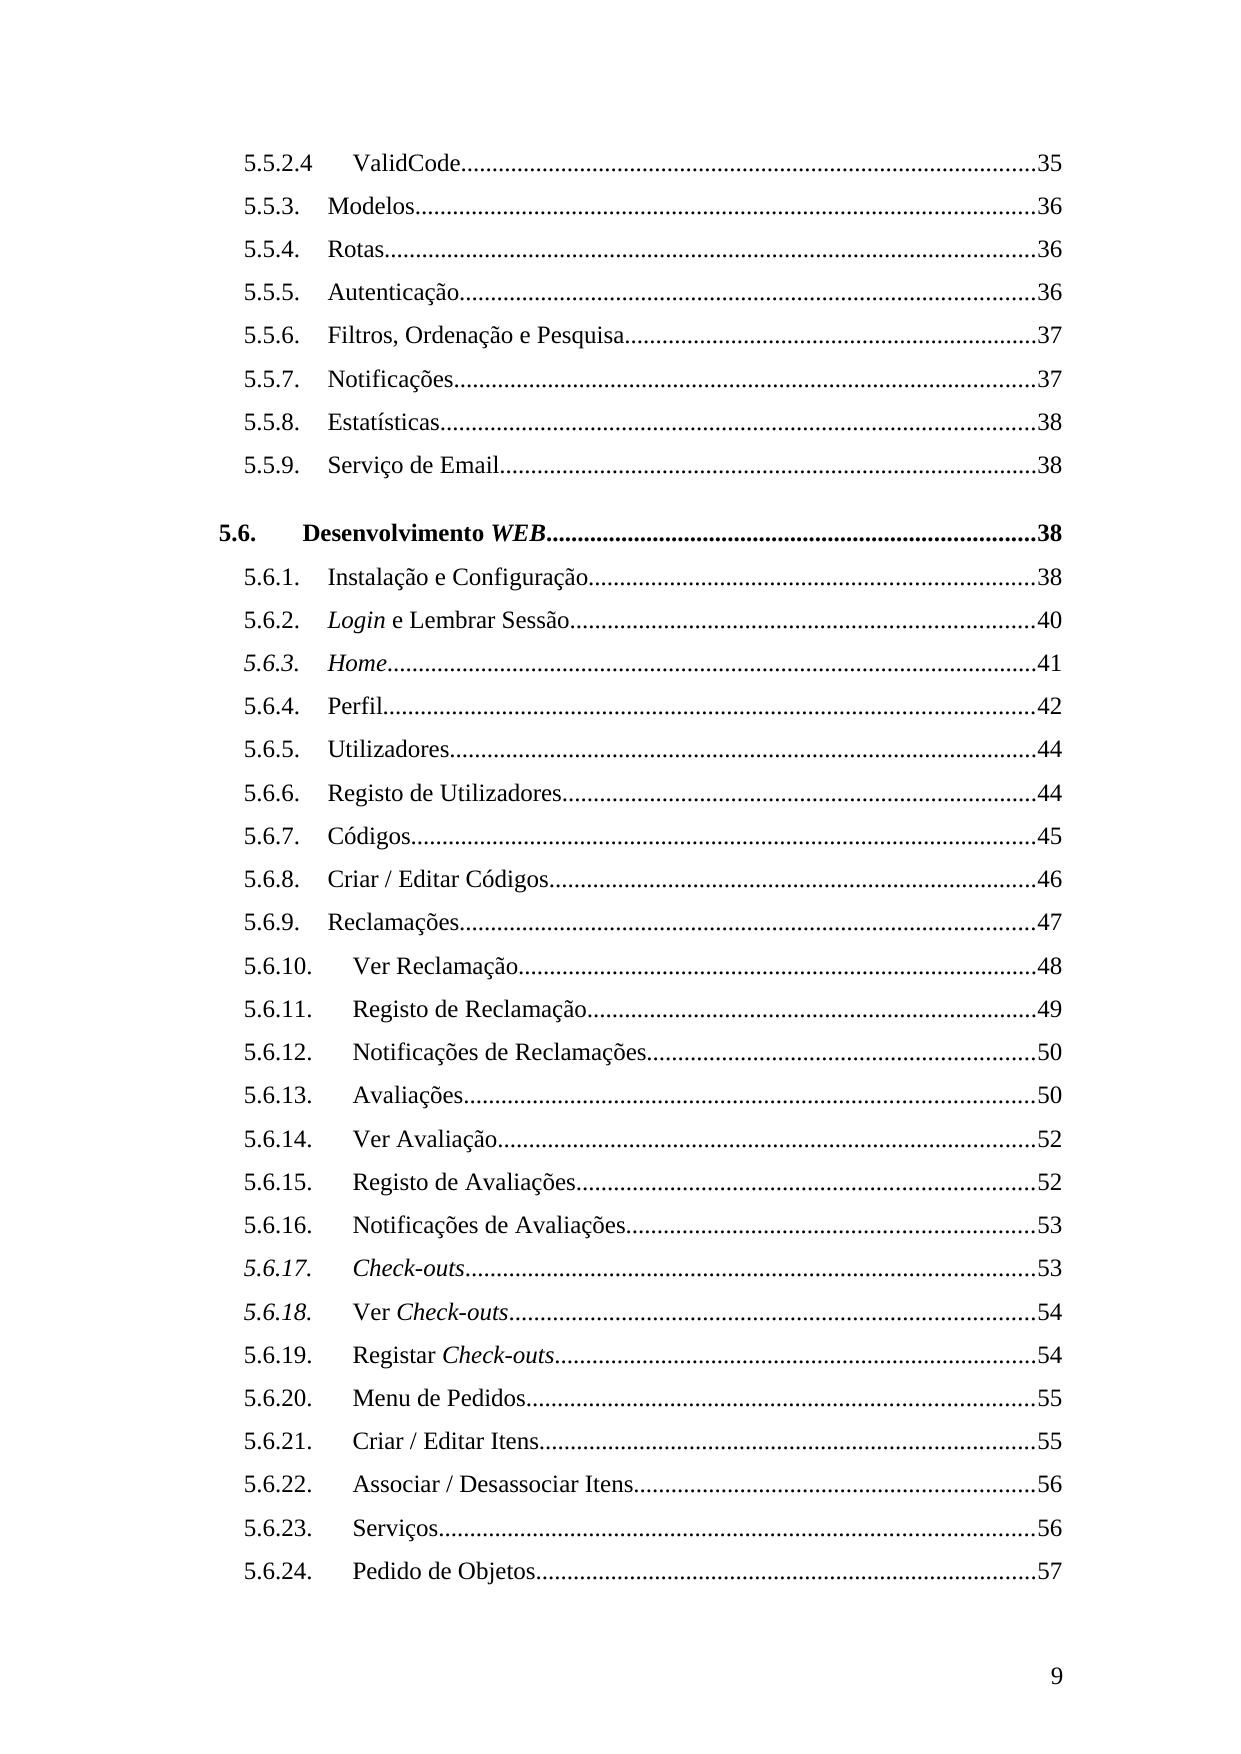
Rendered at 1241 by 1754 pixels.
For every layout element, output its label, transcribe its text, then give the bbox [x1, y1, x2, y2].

text 5.6.23. Serviços 56 [202, 1513, 1063, 1541]
text 5.6.5. Utilizadores 44 [202, 734, 1063, 763]
text 5.6.12. Notificações de Reclamações 50 [202, 1037, 1063, 1066]
text 5.6.15. Registo de Avaliações 52 [202, 1167, 1063, 1196]
text 5.6.21. Criar / Editar Itens 55 [202, 1426, 1063, 1455]
text 5.5.7. Notificações 37 [202, 364, 1063, 392]
text 5.6.22. Associar / Desassociar Itens 56 [202, 1469, 1063, 1498]
text 5.5.4. Rotas 36 [202, 234, 1063, 263]
text 5.6.18. Ver Check-outs 54 [202, 1297, 1063, 1325]
text 5.6. Desenvolvimento WEB 38 [177, 518, 1063, 547]
text 5.6.13. Avaliações 50 [202, 1080, 1063, 1109]
text 5.5.8. Estatísticas 38 [202, 407, 1063, 436]
text 5.6.6. Registo de Utilizadores 44 [202, 778, 1063, 807]
text 5.6.17. Check-outs 53 [202, 1253, 1063, 1282]
text 5.5.9. Serviço de Email 38 [202, 450, 1063, 479]
text 5.5.6. Filtros, Ordenação e Pesquisa 37 [202, 321, 1063, 349]
text 5.6.16. Notificações de Avaliações 53 [202, 1210, 1063, 1239]
text 5.6.1. Instalação e Configuração 38 [202, 562, 1063, 590]
text 5.6.20. Menu de Pedidos 55 [202, 1383, 1063, 1412]
text 5.6.10. Ver Reclamação 48 [202, 951, 1063, 979]
text 5.6.9. Reclamações 47 [202, 907, 1063, 936]
text 5.6.7. Códigos 45 [202, 821, 1063, 850]
text 5.6.3. Home 41 [202, 648, 1063, 677]
text 5.6.4. Perfil 42 [202, 691, 1063, 720]
text 5.5.2.4 ValidCode 35 [202, 148, 1063, 176]
text 5.6.14. Ver Avaliação 52 [202, 1124, 1063, 1152]
text 5.6.19. Registar Check-outs 54 [202, 1340, 1063, 1368]
text 5.5.5. Autenticação 36 [202, 277, 1063, 306]
text 5.5.3. Modelos 36 [202, 191, 1063, 219]
text 5.6.8. Criar / Editar Códigos 46 [202, 864, 1063, 893]
text 5.6.24. Pedido de Objetos 57 [202, 1556, 1063, 1585]
text 5.6.11. Registo de Reclamação 49 [202, 994, 1063, 1023]
text 5.6.2. Login e Lembrar Sessão 40 [202, 605, 1063, 634]
